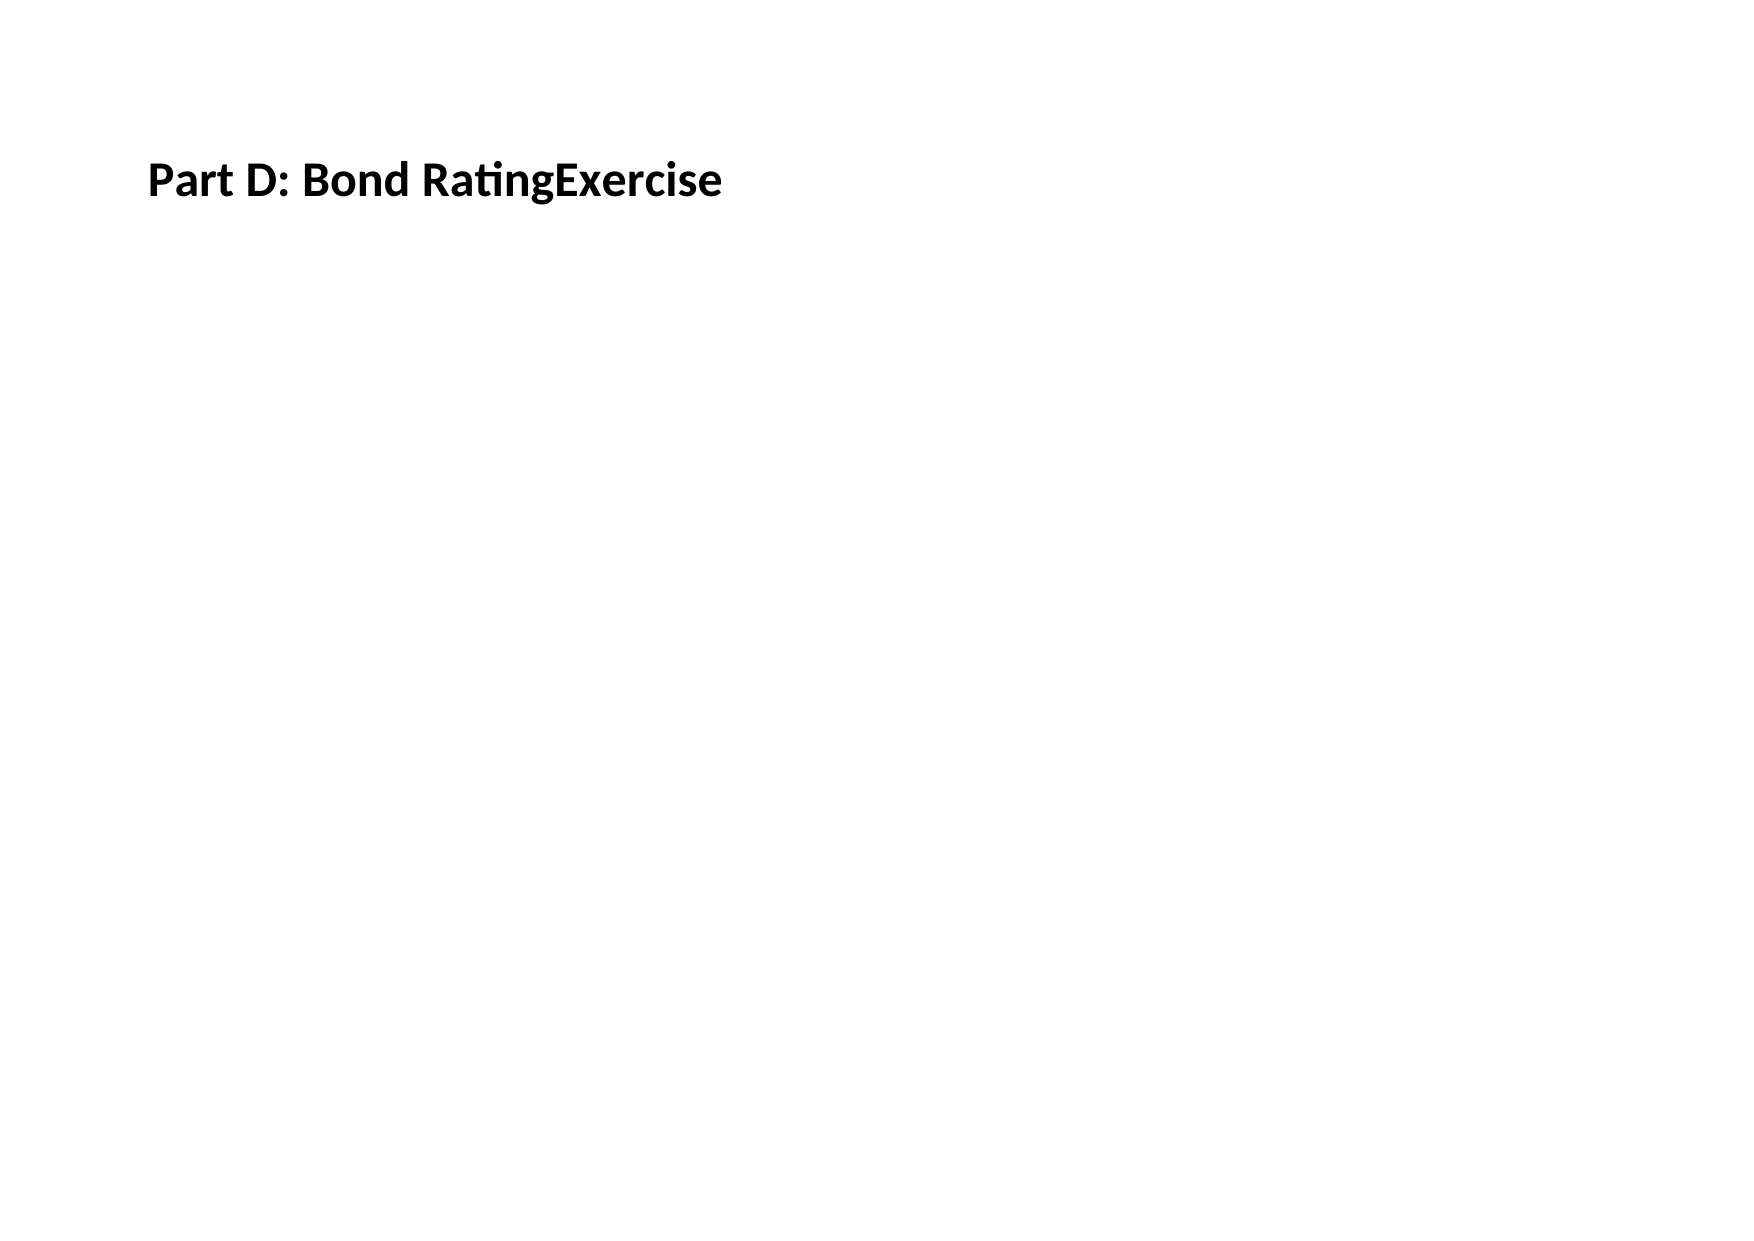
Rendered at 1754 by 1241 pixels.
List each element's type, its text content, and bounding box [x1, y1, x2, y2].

text Part D: Bond RatingExercise [148, 148, 1606, 209]
